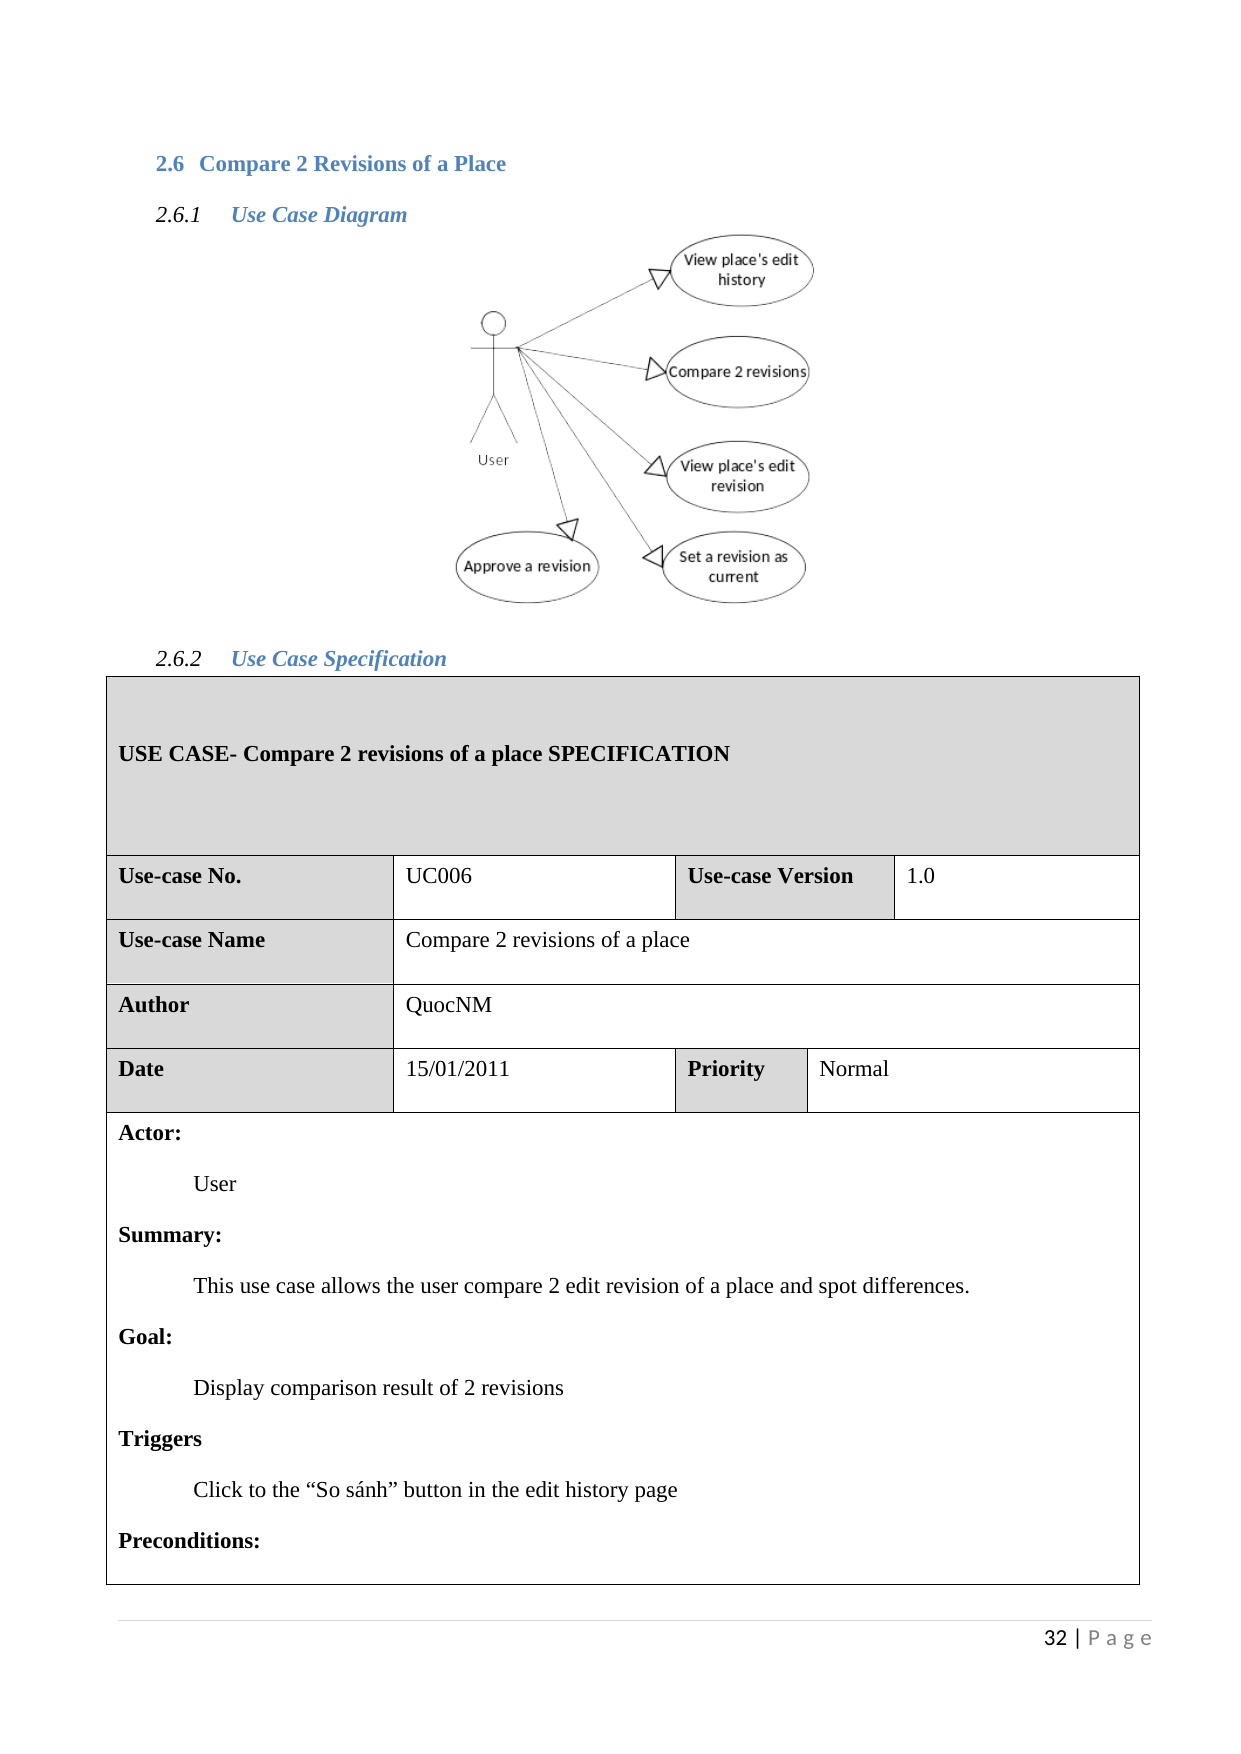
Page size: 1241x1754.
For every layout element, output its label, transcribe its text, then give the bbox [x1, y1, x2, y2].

table_cell UC006 [394, 856, 675, 919]
table_cell Author [107, 985, 393, 1048]
table_cell 15/01/2011 [394, 1049, 675, 1112]
table_cell QuocNM [394, 985, 1139, 1048]
subtitle Use Case Specification [156, 645, 1152, 672]
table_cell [107, 1113, 1139, 1584]
table_header USE CASE- Compare 2 revisions of a place SPECIFICATION [107, 677, 1139, 855]
table_cell Priority [676, 1049, 807, 1112]
table_cell Date [107, 1049, 393, 1112]
table_cell 1.0 [895, 856, 1139, 919]
table_cell Compare 2 revisions of a place [394, 920, 1139, 983]
table_cell Use-case Name [107, 920, 393, 983]
table_cell Normal [808, 1049, 1139, 1112]
subtitle Compare 2 Revisions of a Place [156, 150, 1152, 176]
subtitle Use Case Diagram [156, 201, 1152, 227]
table_cell Use-case Version [676, 856, 894, 919]
table_cell Use-case No. [107, 856, 393, 919]
